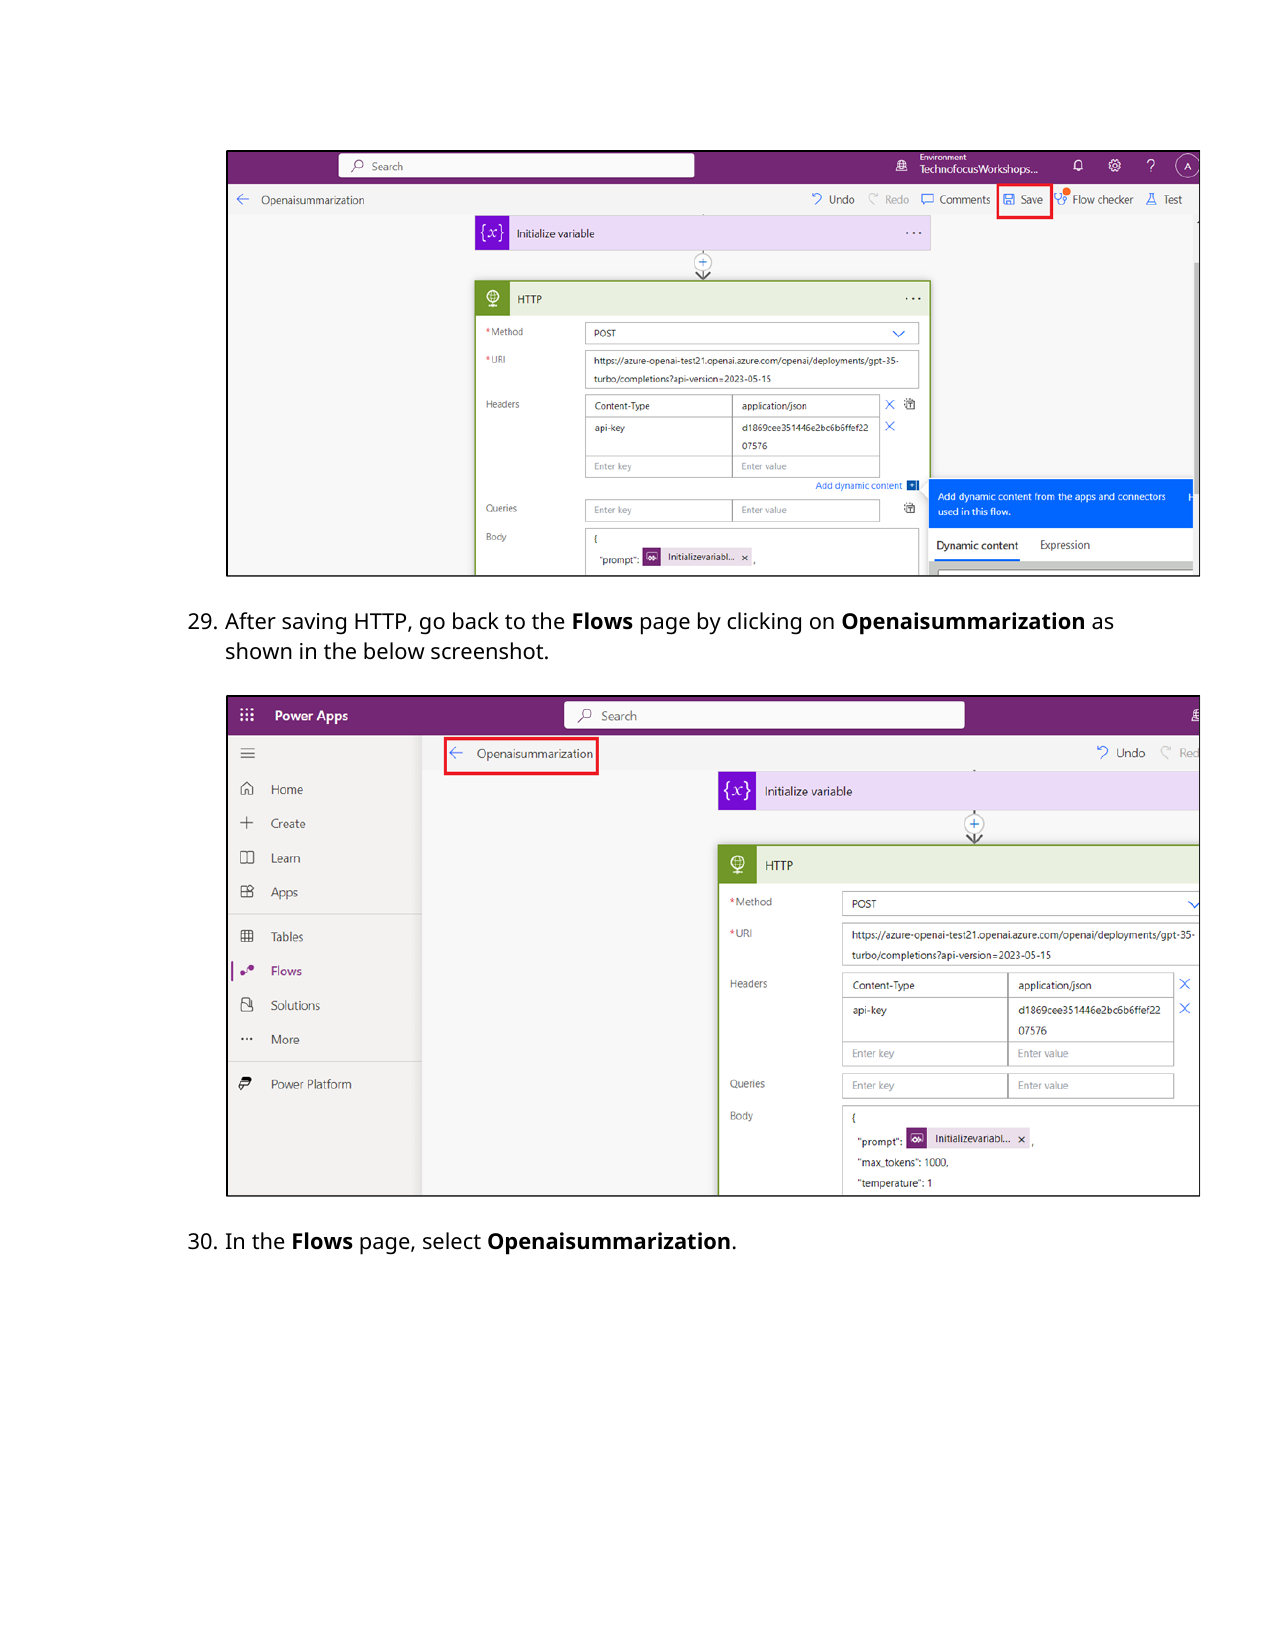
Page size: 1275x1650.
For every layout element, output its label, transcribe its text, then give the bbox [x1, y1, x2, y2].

list In the Flows page, select Openaisummarization. [187, 1226, 1125, 1256]
picture [225, 695, 1200, 1197]
picture [225, 150, 1200, 577]
list After saving HTTP, go back to the Flows page by clicking on Openaisummarization as shown in the below screenshot. [187, 606, 1125, 666]
